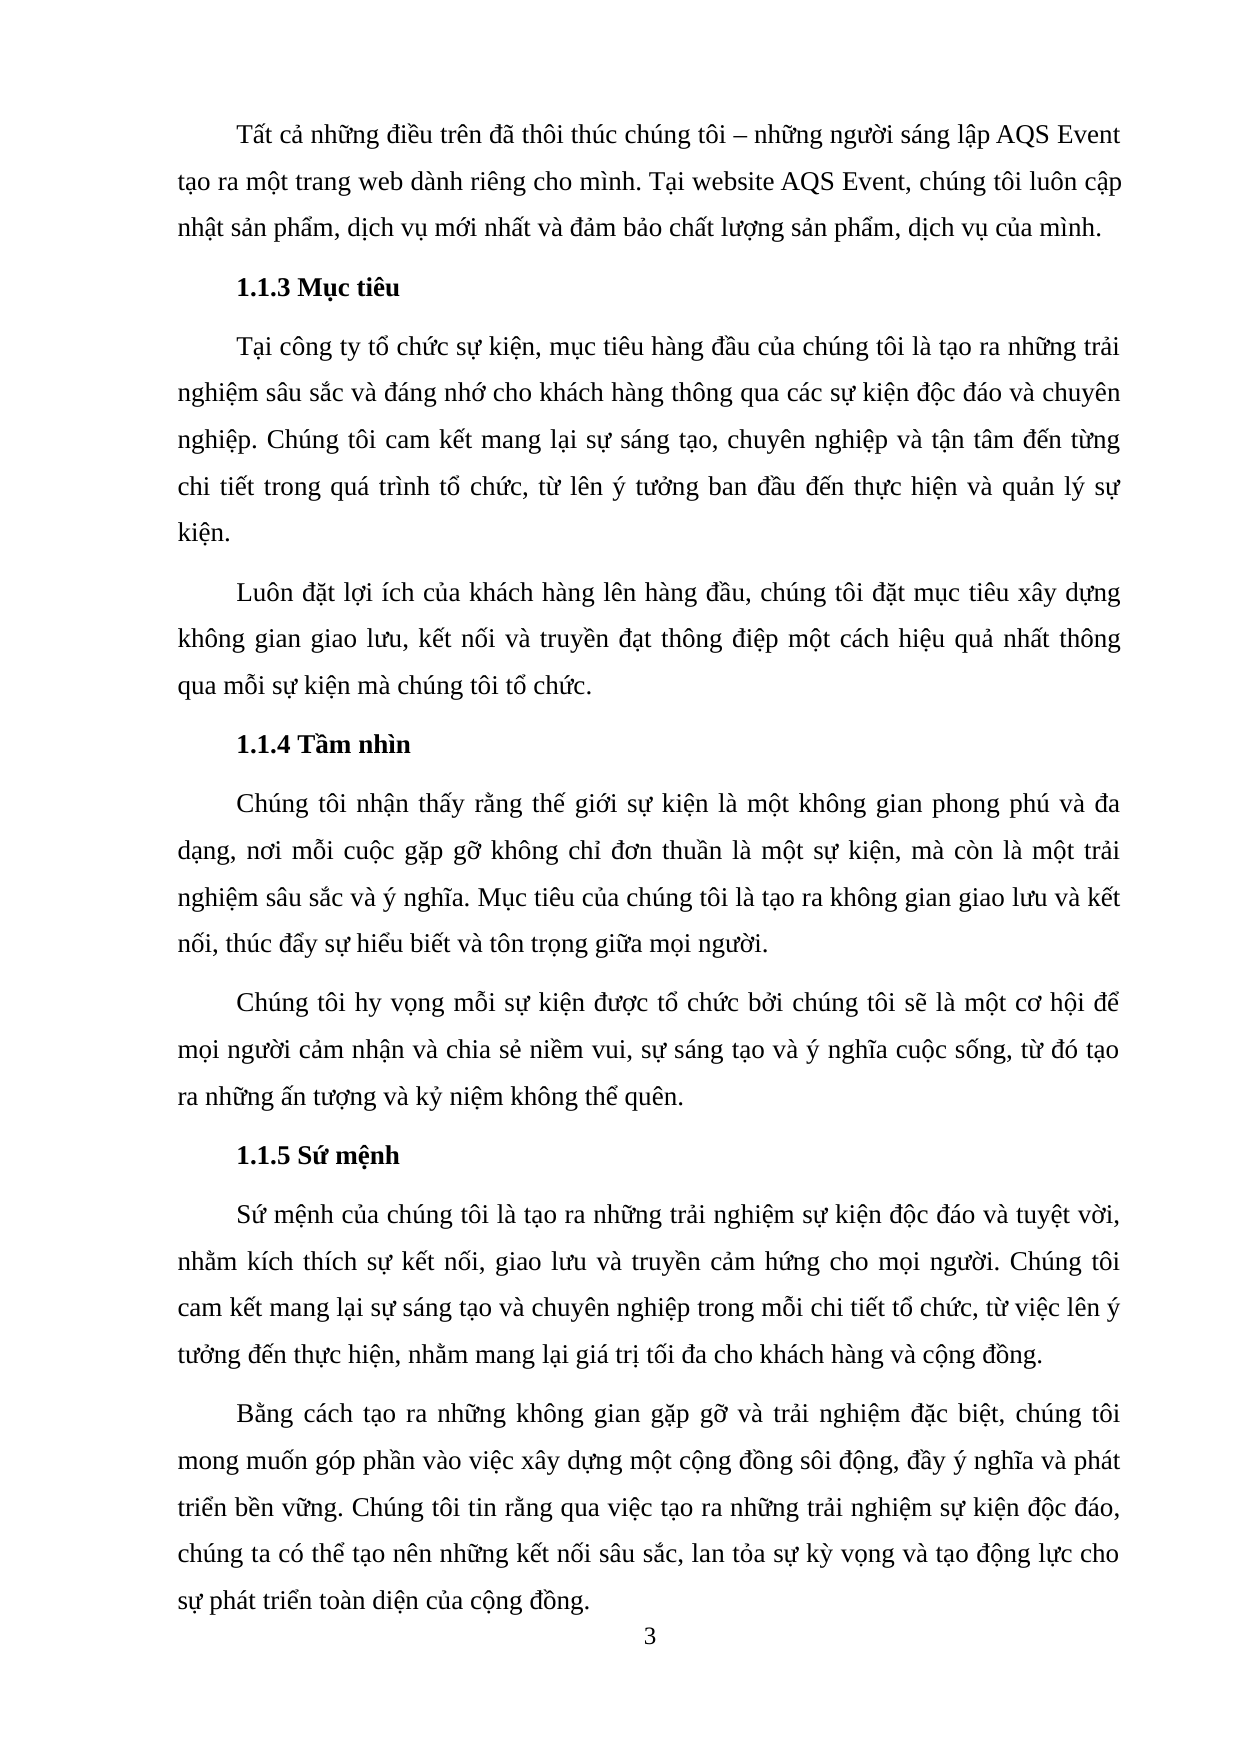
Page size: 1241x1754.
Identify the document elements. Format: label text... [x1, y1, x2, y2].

text Chúng tôi hy vọng mỗi sự kiện được tổ chức bởi chúng tôi sẽ là một cơ hội để mọi người cảm nhận và chia sẻ niềm vui, sự sáng tạo và ý nghĩa cuộc sống, từ đó tạo ra những ấn tượng và kỷ niệm không thể quên. [177, 986, 1122, 1111]
subtitle 1.1.4 Tầm nhìn [177, 728, 1122, 759]
text Luôn đặt lợi ích của khách hàng lên hàng đầu, chúng tôi đặt mục tiêu xây dựng không gian giao lưu, kết nối và truyền đạt thông điệp một cách hiệu quả nhất thông qua mỗi sự kiện mà chúng tôi tổ chức. [177, 576, 1122, 700]
text Sứ mệnh của chúng tôi là tạo ra những trải nghiệm sự kiện độc đáo và tuyệt vời, nhằm kích thích sự kết nối, giao lưu và truyền cảm hứng cho mọi người. Chúng tôi cam kết mang lại sự sáng tạo và chuyên nghiệp trong mỗi chi tiết tổ chức, từ việc lên ý tưởng đến thực hiện, nhằm mang lại giá trị tối đa cho khách hàng và cộng đồng. [177, 1198, 1122, 1369]
subtitle 1.1.5 Sứ mệnh [177, 1139, 1122, 1170]
text Tất cả những điều trên đã thôi thúc chúng tôi – những người sáng lập AQS Event tạo ra một trang web dành riêng cho mình. Tại website AQS Event, chúng tôi luôn cập nhật sản phẩm, dịch vụ mới nhất và đảm bảo chất lượng sản phẩm, dịch vụ của mình. [177, 118, 1122, 243]
text Chúng tôi nhận thấy rằng thế giới sự kiện là một không gian phong phú và đa dạng, nơi mỗi cuộc gặp gỡ không chỉ đơn thuần là một sự kiện, mà còn là một trải nghiệm sâu sắc và ý nghĩa. Mục tiêu của chúng tôi là tạo ra không gian giao lưu và kết nối, thúc đẩy sự hiểu biết và tôn trọng giữa mọi người. [177, 787, 1122, 958]
text Bằng cách tạo ra những không gian gặp gỡ và trải nghiệm đặc biệt, chúng tôi mong muốn góp phần vào việc xây dựng một cộng đồng sôi động, đầy ý nghĩa và phát triển bền vững. Chúng tôi tin rằng qua việc tạo ra những trải nghiệm sự kiện độc đáo, chúng ta có thể tạo nên những kết nối sâu sắc, lan tỏa sự kỳ vọng và tạo động lực cho sự phát triển toàn diện của cộng đồng. [177, 1397, 1122, 1615]
text Tại công ty tổ chức sự kiện, mục tiêu hàng đầu của chúng tôi là tạo ra những trải nghiệm sâu sắc và đáng nhớ cho khách hàng thông qua các sự kiện độc đáo và chuyên nghiệp. Chúng tôi cam kết mang lại sự sáng tạo, chuyên nghiệp và tận tâm đến từng chi tiết trong quá trình tổ chức, từ lên ý tưởng ban đầu đến thực hiện và quản lý sự kiện. [177, 330, 1122, 548]
subtitle 1.1.3 Mục tiêu [177, 271, 1122, 302]
